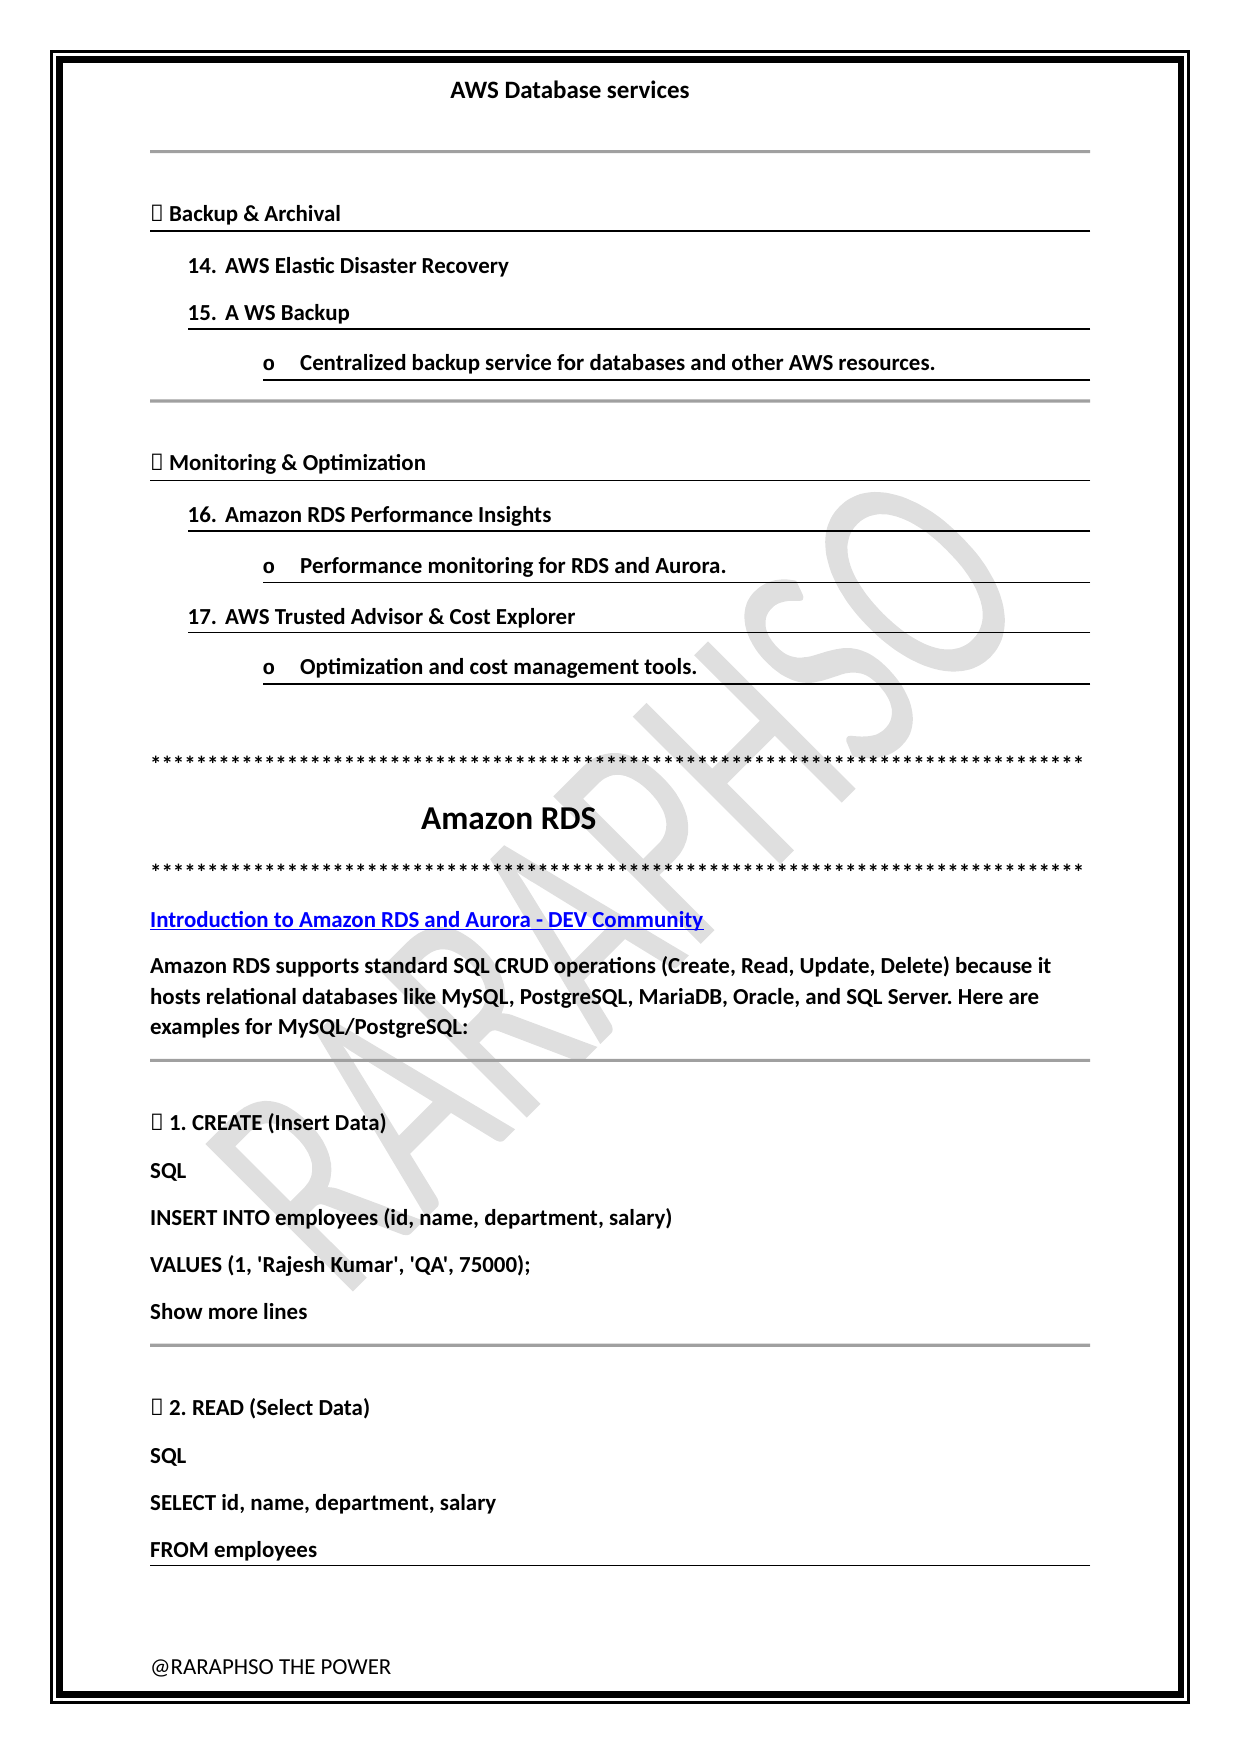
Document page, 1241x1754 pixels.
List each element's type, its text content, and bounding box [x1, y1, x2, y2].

list A WS Backup [187, 298, 1090, 329]
text ********************************************************************************** [150, 750, 1090, 778]
list AWS Elastic Disaster Recovery [187, 251, 1090, 279]
text ✅ Backup & Archival [150, 197, 1090, 230]
text ********************************************************************************** [150, 858, 1090, 886]
text SQL [150, 1441, 1090, 1469]
text Show more lines [150, 1297, 1090, 1325]
text Introduction to Amazon RDS and Aurora - DEV Community [150, 905, 1090, 933]
text Amazon RDS supports standard SQL CRUD operations (Create, Read, Update, Delete) because it hosts relational databases like MySQL, PostgreSQL, MariaDB, Oracle, and SQL Server. Here are examples for MySQL/PostgreSQL: [150, 952, 1090, 1040]
list AWS Trusted Advisor & Cost Explorer [187, 602, 1090, 633]
list Amazon RDS Performance Insights [187, 500, 1090, 532]
text INSERT INTO employees (id, name, department, salary) [150, 1203, 1090, 1231]
text FROM employees [150, 1535, 1090, 1565]
list Optimization and cost management tools. [262, 652, 1090, 684]
text ✅ 1. CREATE (Insert Data) [150, 1106, 1090, 1137]
text SQL [150, 1156, 1090, 1184]
list Centralized backup service for databases and other AWS resources. [262, 348, 1090, 381]
text Amazon RDS [150, 797, 1090, 838]
text ✅ 2. READ (Select Data) [150, 1391, 1090, 1422]
text SELECT id, name, department, salary [150, 1488, 1090, 1516]
text VALUES (1, 'Rajesh Kumar', 'QA', 75000); [150, 1250, 1090, 1278]
text ✅ Monitoring & Optimization [150, 446, 1090, 480]
list Performance monitoring for RDS and Aurora. [262, 551, 1090, 583]
